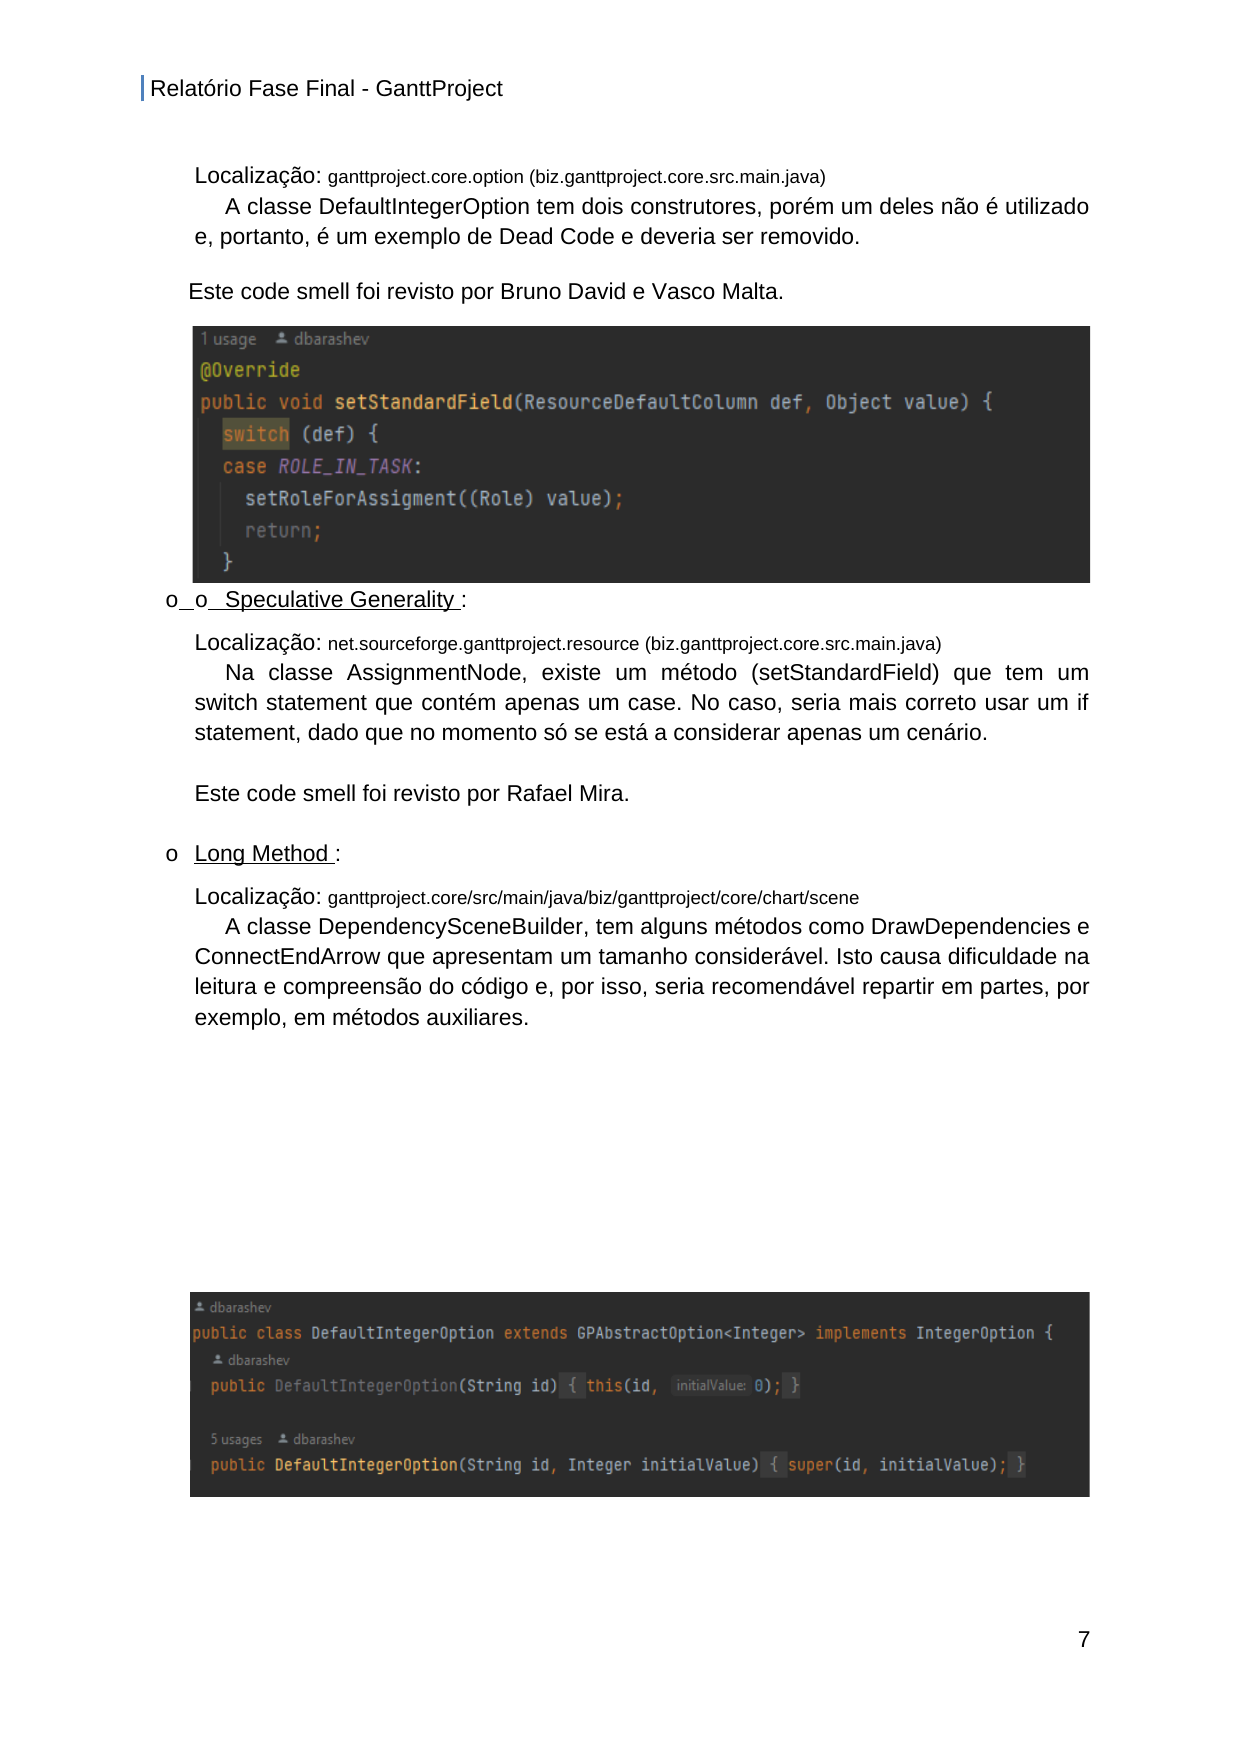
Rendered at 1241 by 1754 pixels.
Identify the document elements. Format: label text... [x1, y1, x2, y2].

text A classe DependencySceneBuilder, tem alguns métodos como DrawDependencies e ConnectEndArrow que apresentam um tamanho considerável. Isto causa dificuldade na leitura e compreensão do código e, por isso, seria recomendável repartir em partes, por exemplo, em métodos auxiliares. [194, 913, 1090, 1030]
picture [192, 326, 1091, 583]
text Localização: ganttproject.core/src/main/java/biz/ganttproject/core/chart/scene [150, 883, 1090, 909]
list Long Method : [165, 840, 1090, 868]
text Este code smell foi revisto por Bruno David e Vasco Malta. [150, 278, 1090, 304]
text A classe DefaultIntegerOption tem dois construtores, porém um deles não é utilizado e, portanto, é um exemplo de Dead Code e deveria ser removido. [194, 193, 1090, 249]
text Na classe AssignmentNode, existe um método (setStandardField) que tem um switch statement que contém apenas um case. No caso, seria mais correto usar um if statement, dado que no momento só se está a considerar apenas um cenário. [194, 659, 1090, 746]
text Localização: net.sourceforge.ganttproject.resource (biz.ganttproject.core.src.main.java) [150, 629, 1090, 655]
picture [190, 1292, 1090, 1497]
text Localização: ganttproject.core.option (biz.ganttproject.core.src.main.java) [150, 162, 1090, 189]
text Este code smell foi revisto por Rafael Mira. [150, 780, 1090, 806]
